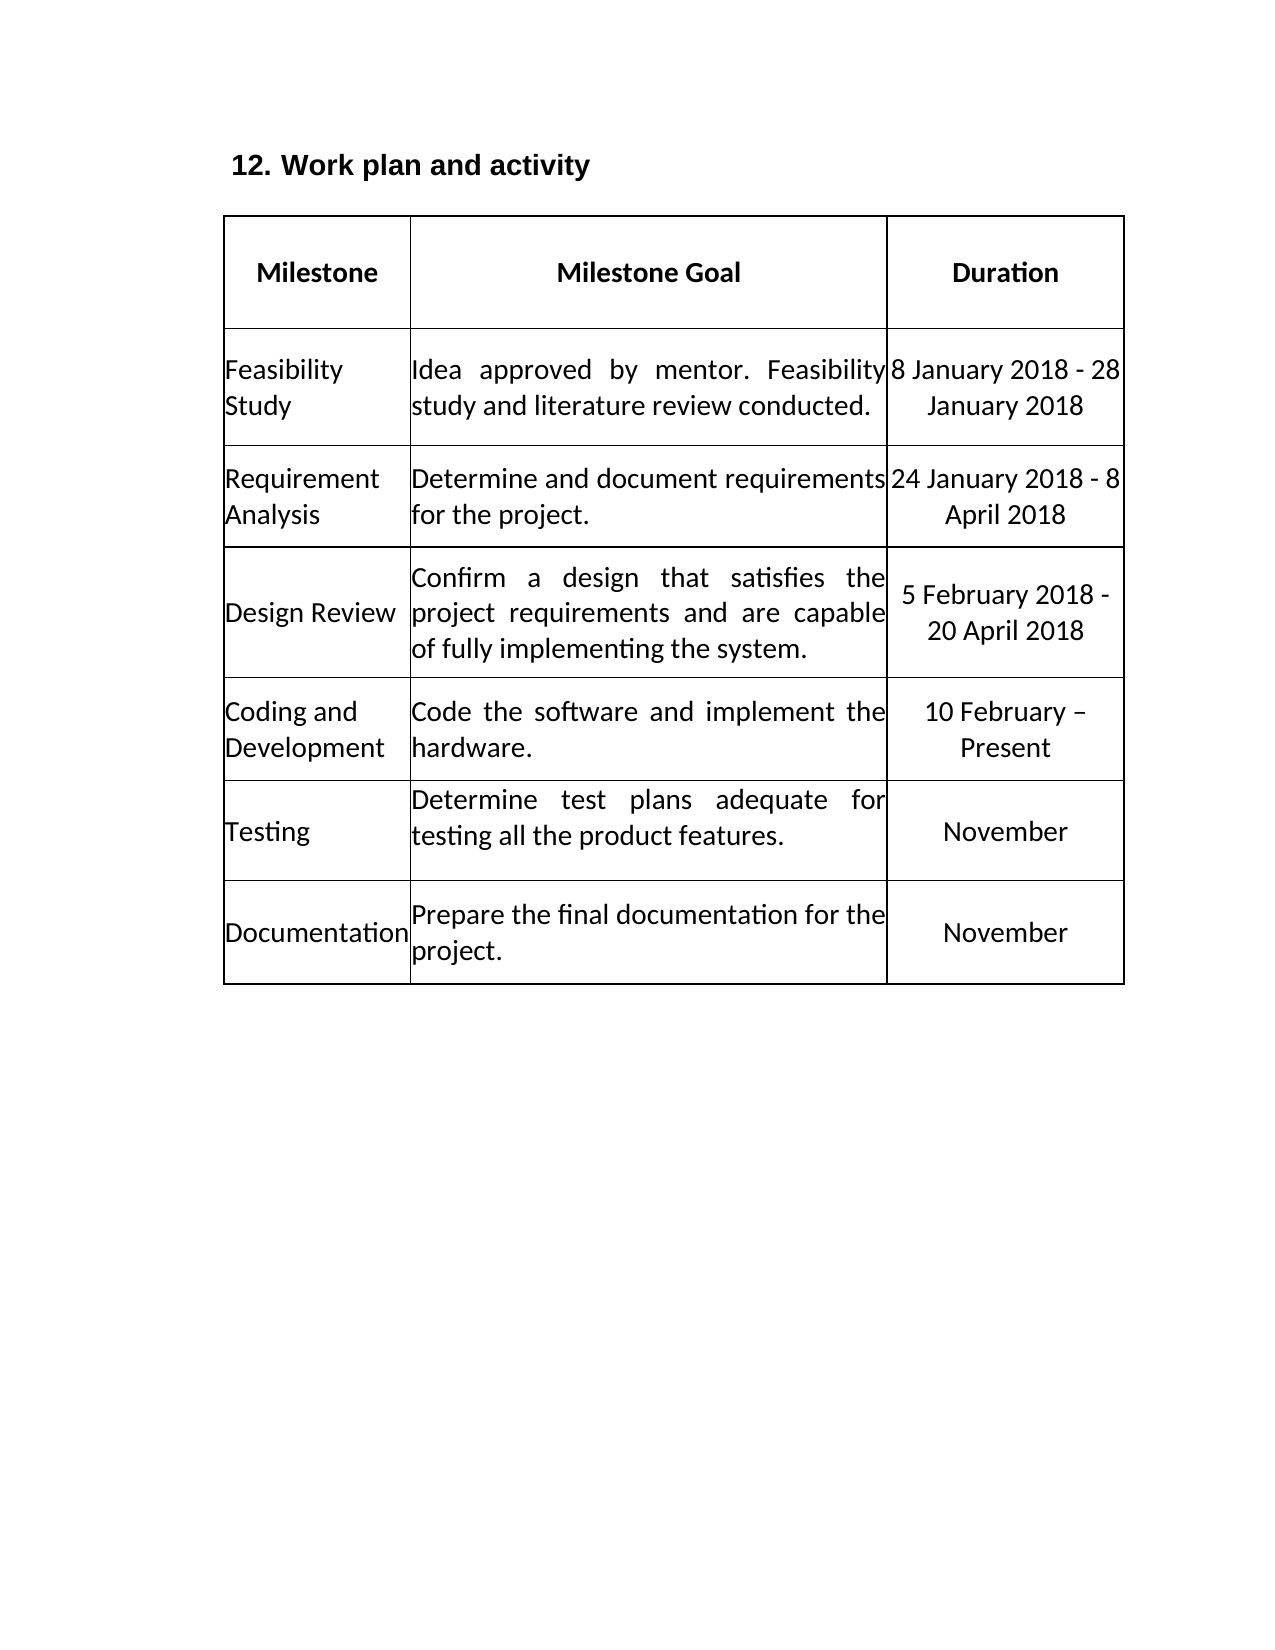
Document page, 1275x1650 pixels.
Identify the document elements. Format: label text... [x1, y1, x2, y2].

table_cell Prepare the final documentation for the project. [411, 881, 886, 983]
table_cell Design Review [225, 548, 410, 677]
table_header Duration [888, 217, 1123, 328]
table_cell 24 January 2018 - 8 April 2018 [888, 446, 1123, 546]
table_header Milestone Goal [411, 217, 886, 328]
table_cell Confirm a design that satisfies the project requirements and are capable of fully implementing the system. [411, 548, 886, 677]
table_cell November [888, 781, 1123, 880]
table_cell Testing [225, 781, 410, 880]
table_cell 8 January 2018 - 28 January 2018 [888, 329, 1123, 445]
table_cell Requirement Analysis [225, 446, 410, 546]
table_cell Code the software and implement the hardware. [411, 678, 886, 780]
table_cell Determine test plans adequate for testing all the product features. [411, 781, 886, 880]
table_cell Documentation [225, 881, 410, 983]
table_cell Idea approved by mentor. Feasibility study and literature review conducted. [411, 329, 886, 445]
list Work plan and activity [231, 148, 1125, 181]
table_cell Determine and document requirements for the project. [411, 446, 886, 546]
table_cell November [888, 881, 1123, 983]
table_header Milestone [225, 217, 410, 328]
table_cell 10 February – Present [888, 678, 1123, 780]
table_cell Feasibility Study [225, 329, 410, 445]
table_cell Coding and Development [225, 678, 410, 780]
table_cell 5 February 2018 - 20 April 2018 [888, 548, 1123, 677]
